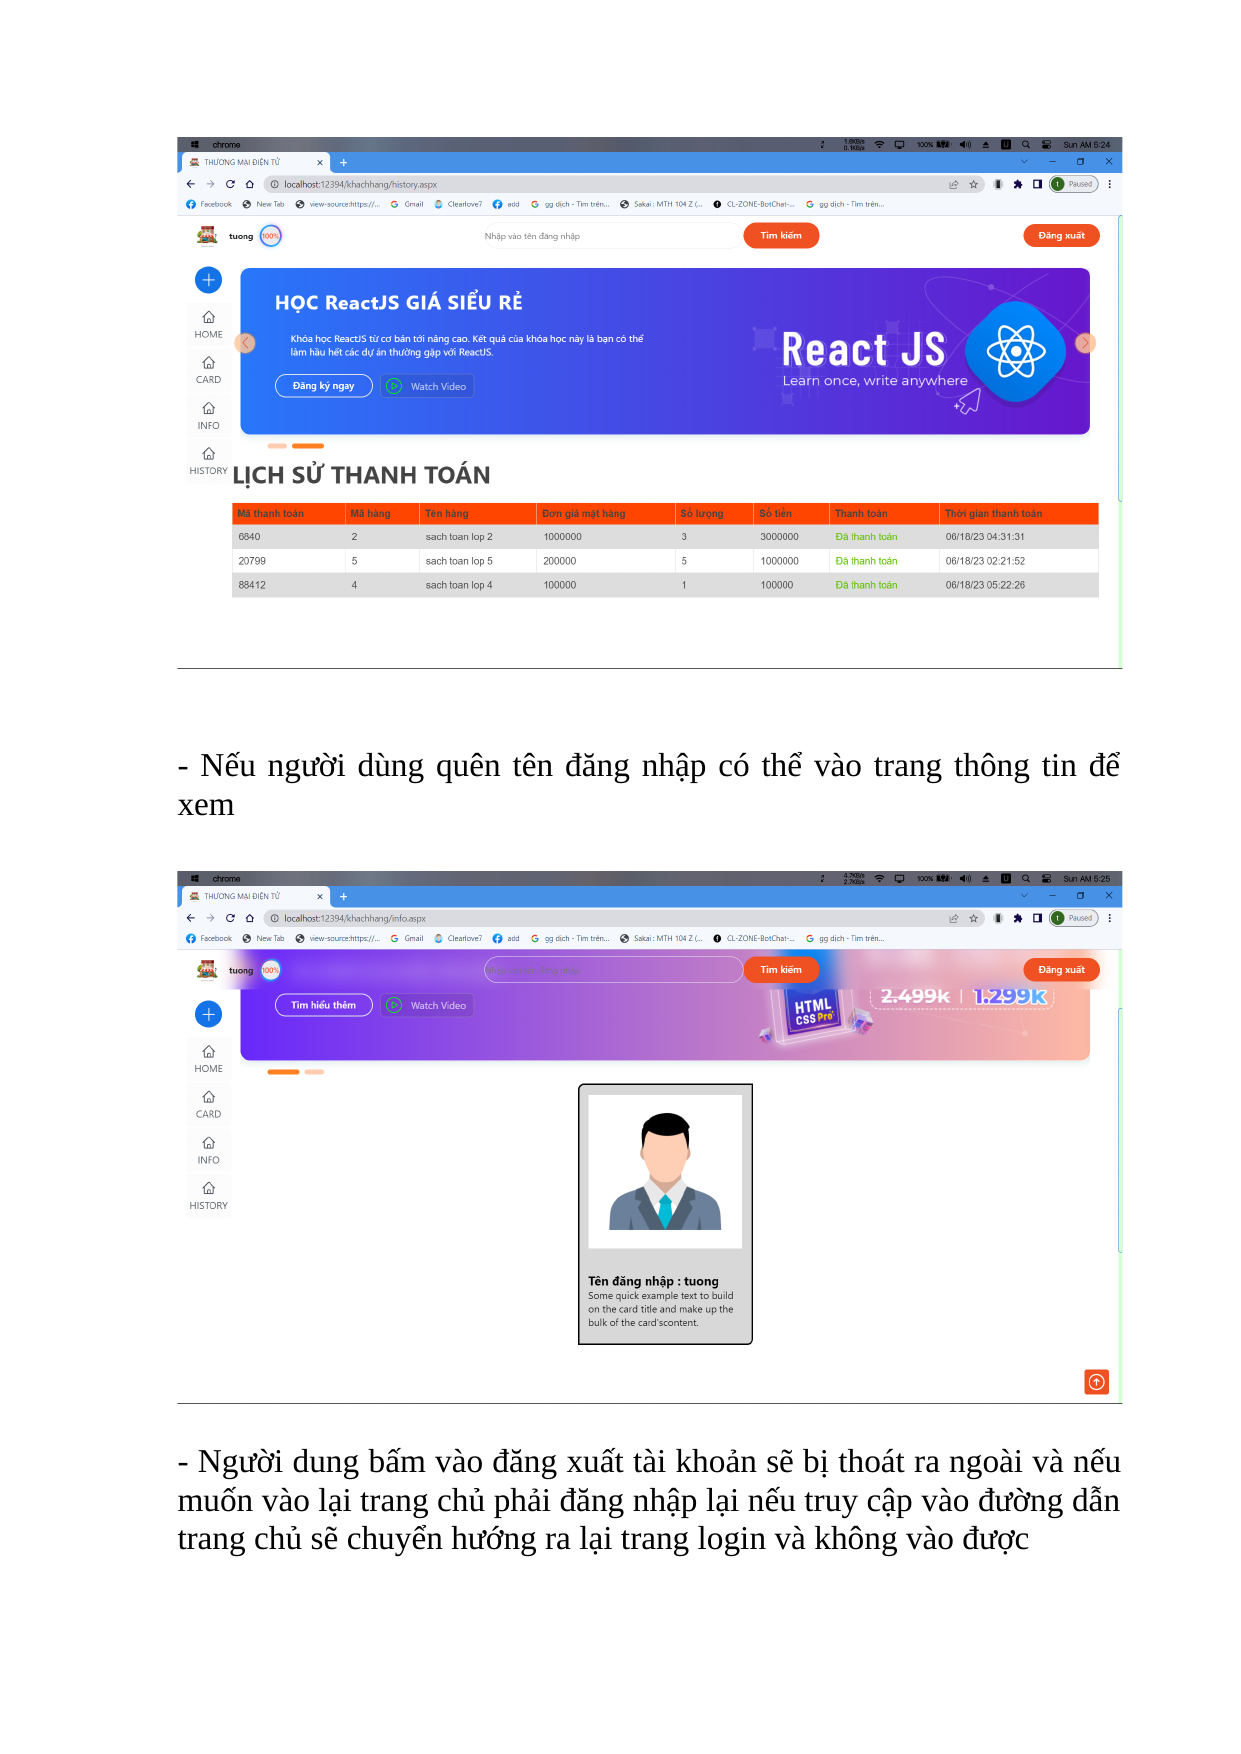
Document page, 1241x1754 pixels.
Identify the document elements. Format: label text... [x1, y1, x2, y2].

text - Nếu người dùng quên tên đăng nhập có thể vào trang thông tin để xem [177, 746, 1122, 822]
text - Người dung bấm vào đăng xuất tài khoản sẽ bị thoát ra ngoài và nếu muốn vào lại trang chủ phải đăng nhập lại nếu truy cập vào đường dẫn trang chủ sẽ chuyển hướng ra lại trang login và không vào được [177, 1442, 1122, 1557]
picture [177, 137, 1123, 669]
picture [177, 871, 1123, 1404]
